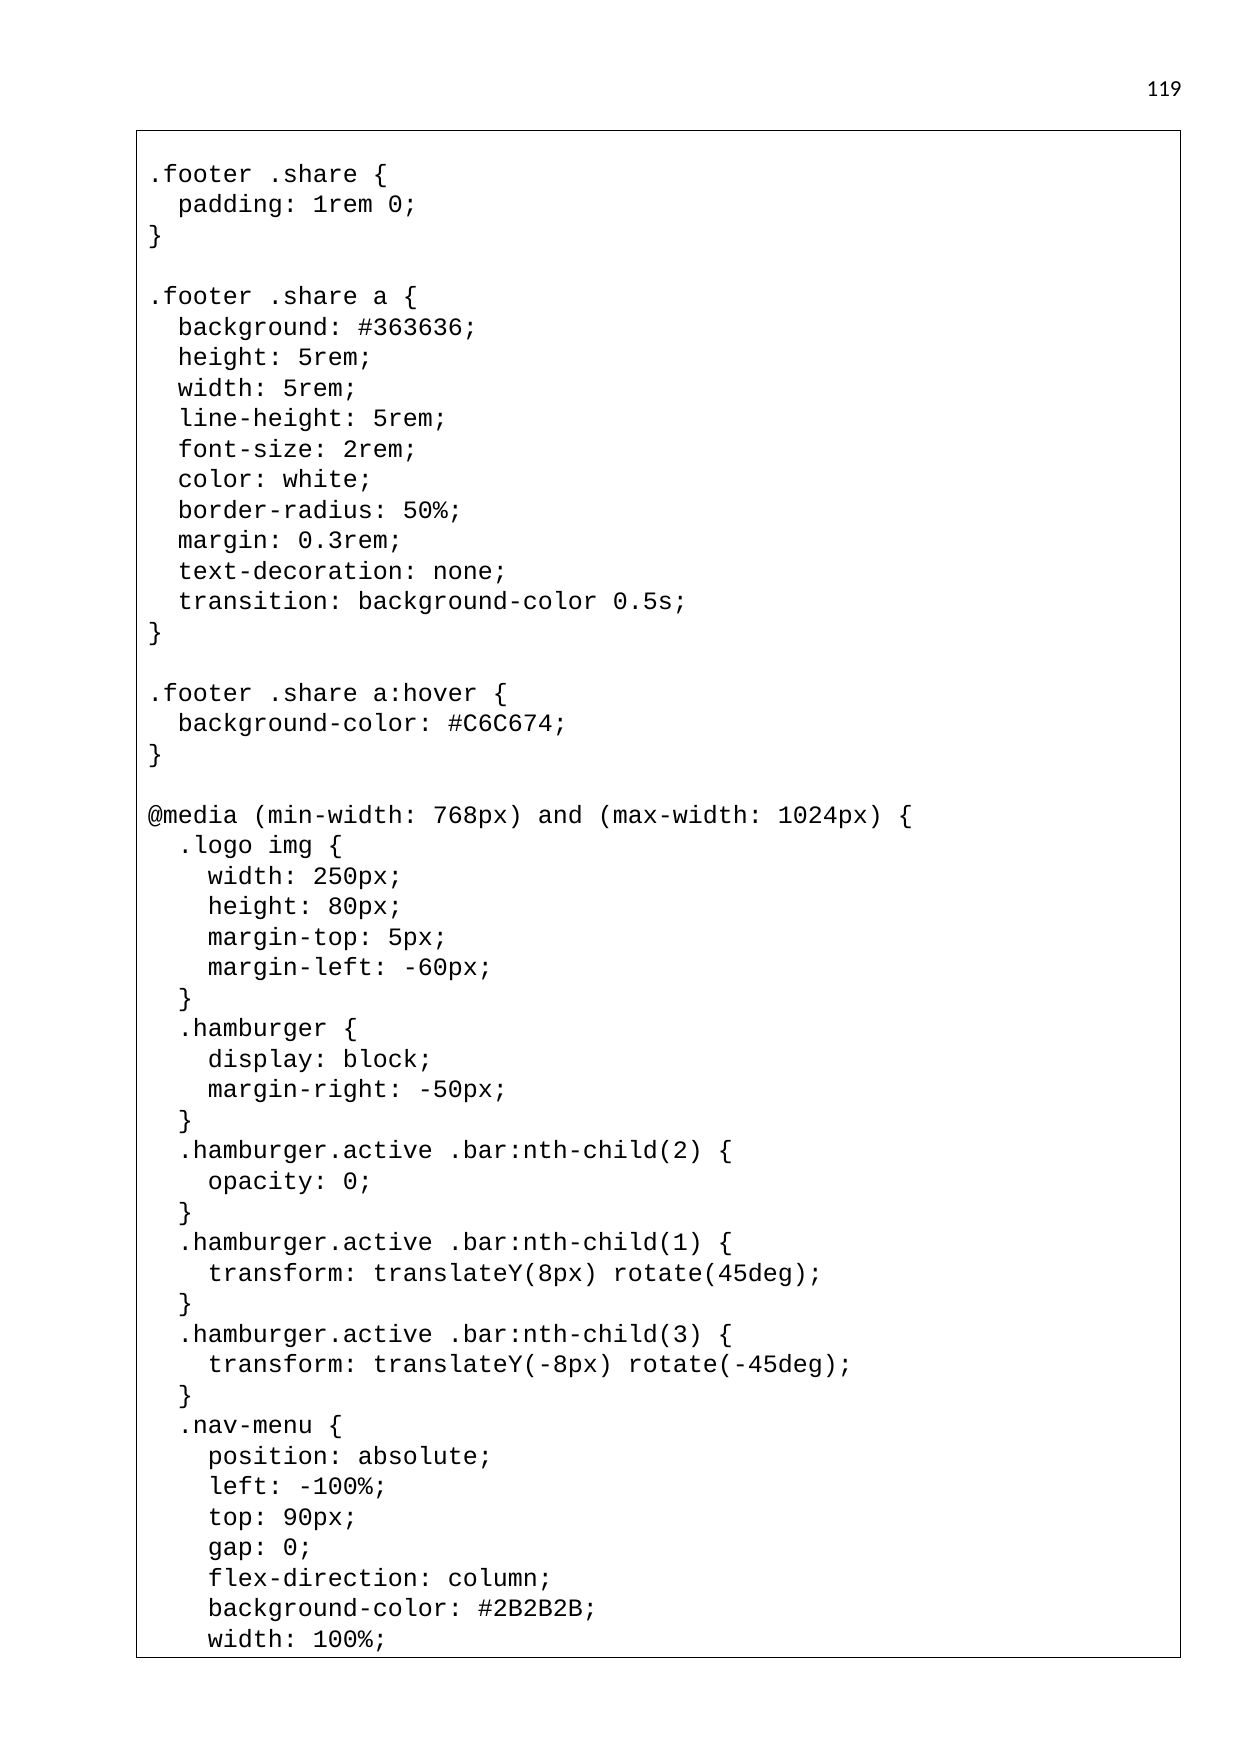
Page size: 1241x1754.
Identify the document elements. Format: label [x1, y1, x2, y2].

table_header [137, 131, 1180, 1657]
